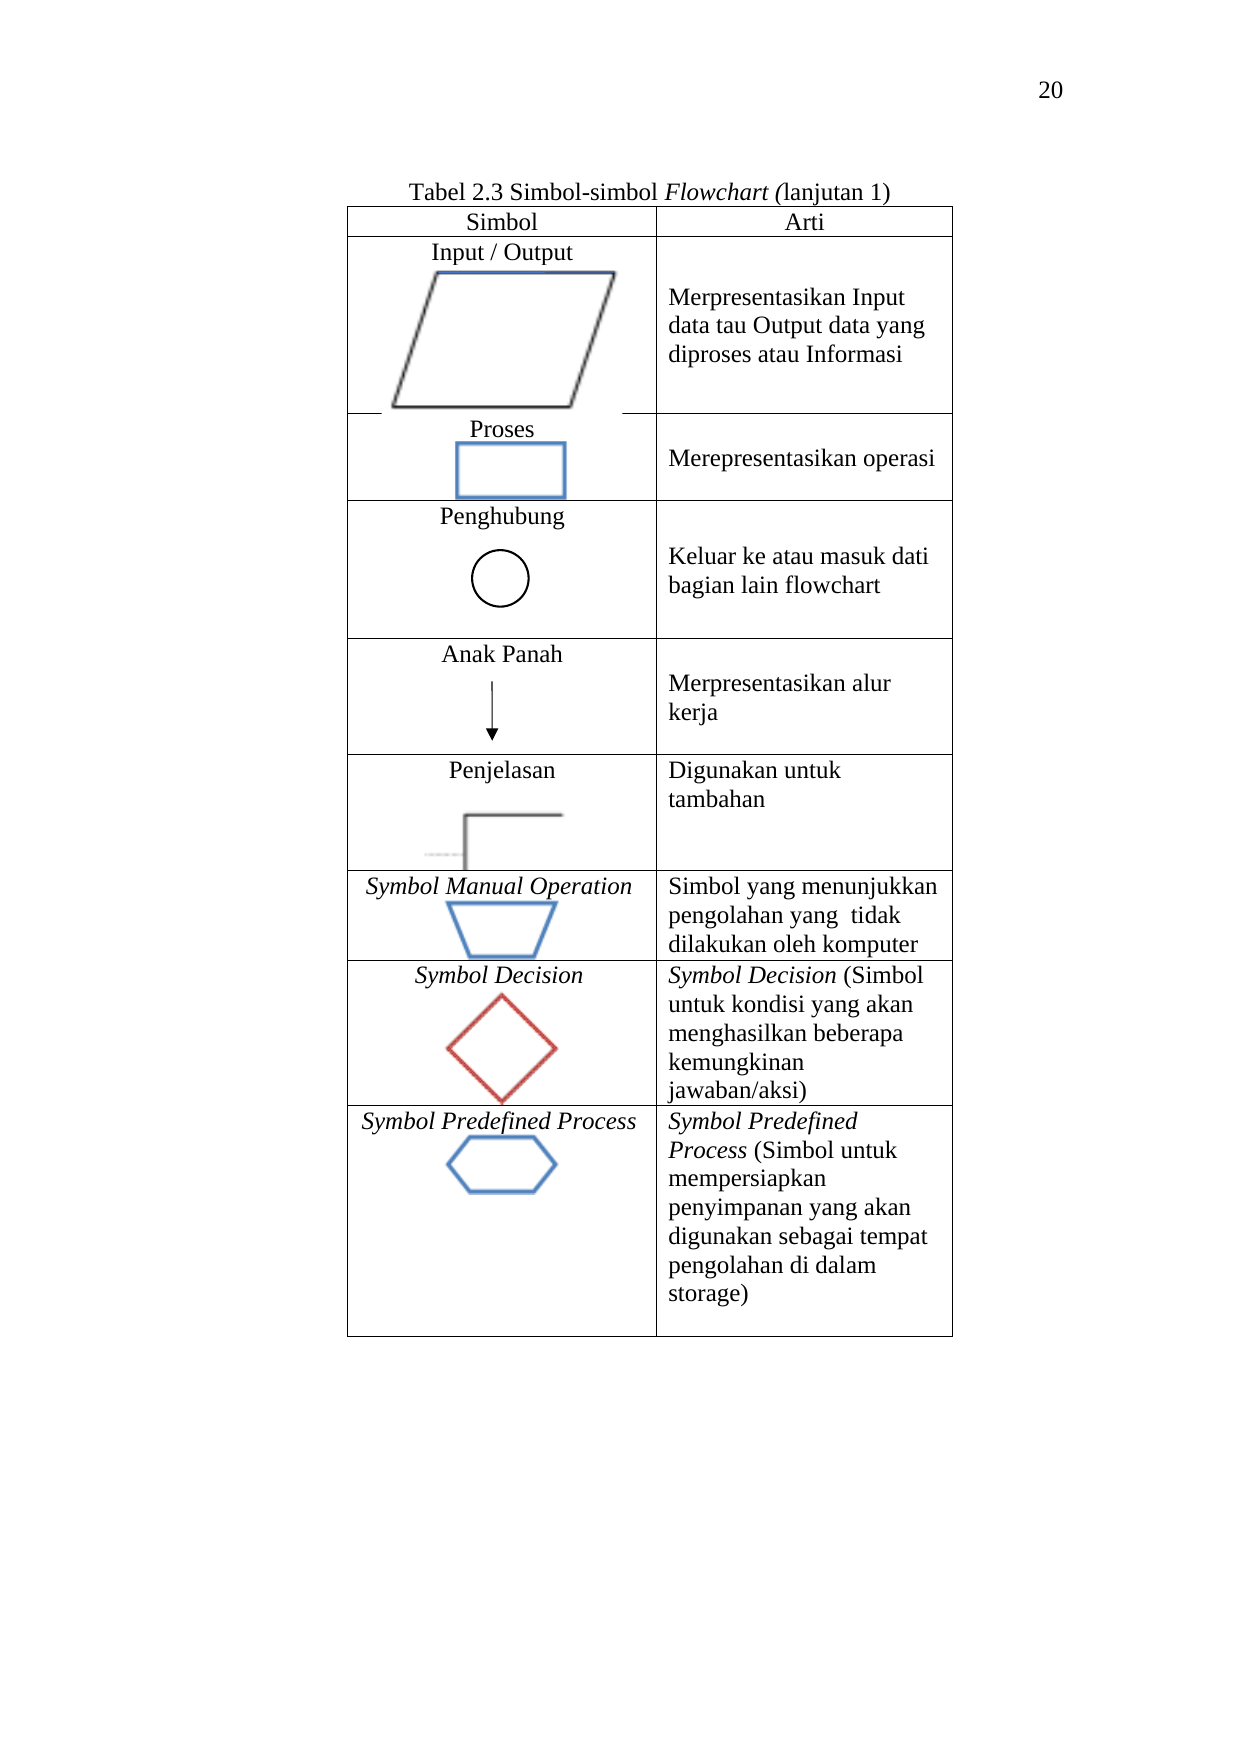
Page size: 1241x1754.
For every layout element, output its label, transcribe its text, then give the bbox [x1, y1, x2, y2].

table_cell Symbol Manual Operation [348, 871, 442, 959]
table_header Simbol [348, 207, 656, 236]
table_cell Symbol Decision [562, 961, 656, 1105]
table_cell Merpresentasikan Input data tau Output data yang diproses atau Informasi [657, 237, 952, 413]
table_cell Penghubung [348, 501, 656, 638]
table_cell Symbol Predefined Process (Simbol untuk mempersiapkan penyimpanan yang akan digunakan sebagai tempat pengolahan di dalam storage) [657, 1106, 952, 1336]
table_header Arti [657, 207, 952, 236]
table_cell Merpresentasikan alur kerja [657, 639, 952, 754]
table_cell Merepresentasikan operasi [657, 414, 952, 500]
picture [442, 989, 562, 1105]
text Tabel . Simbol-simbol Flowchart (lanjutan 1) [236, 177, 1063, 206]
table_cell Input / Output [348, 237, 656, 413]
table_cell Proses [348, 414, 656, 500]
picture [381, 265, 623, 414]
table_cell Anak Panah [348, 639, 656, 754]
table_cell Symbol Manual Operation [562, 871, 656, 959]
picture [442, 900, 562, 960]
table_cell Keluar ke atau masuk dati bagian lain flowchart [657, 501, 952, 638]
table_cell Penjelasan [348, 755, 656, 870]
table_cell Digunakan untuk tambahan [657, 755, 952, 870]
picture [442, 1134, 562, 1195]
table_cell Symbol Predefined Process [348, 1106, 656, 1336]
table_cell Symbol Decision [348, 961, 442, 1105]
table_cell Simbol yang menunjukkan pengolahan yang tidak dilakukan oleh komputer [657, 871, 952, 959]
table_cell Symbol Decision (Simbol untuk kondisi yang akan menghasilkan beberapa kemungkinan jawaban/aksi) [657, 961, 952, 1105]
